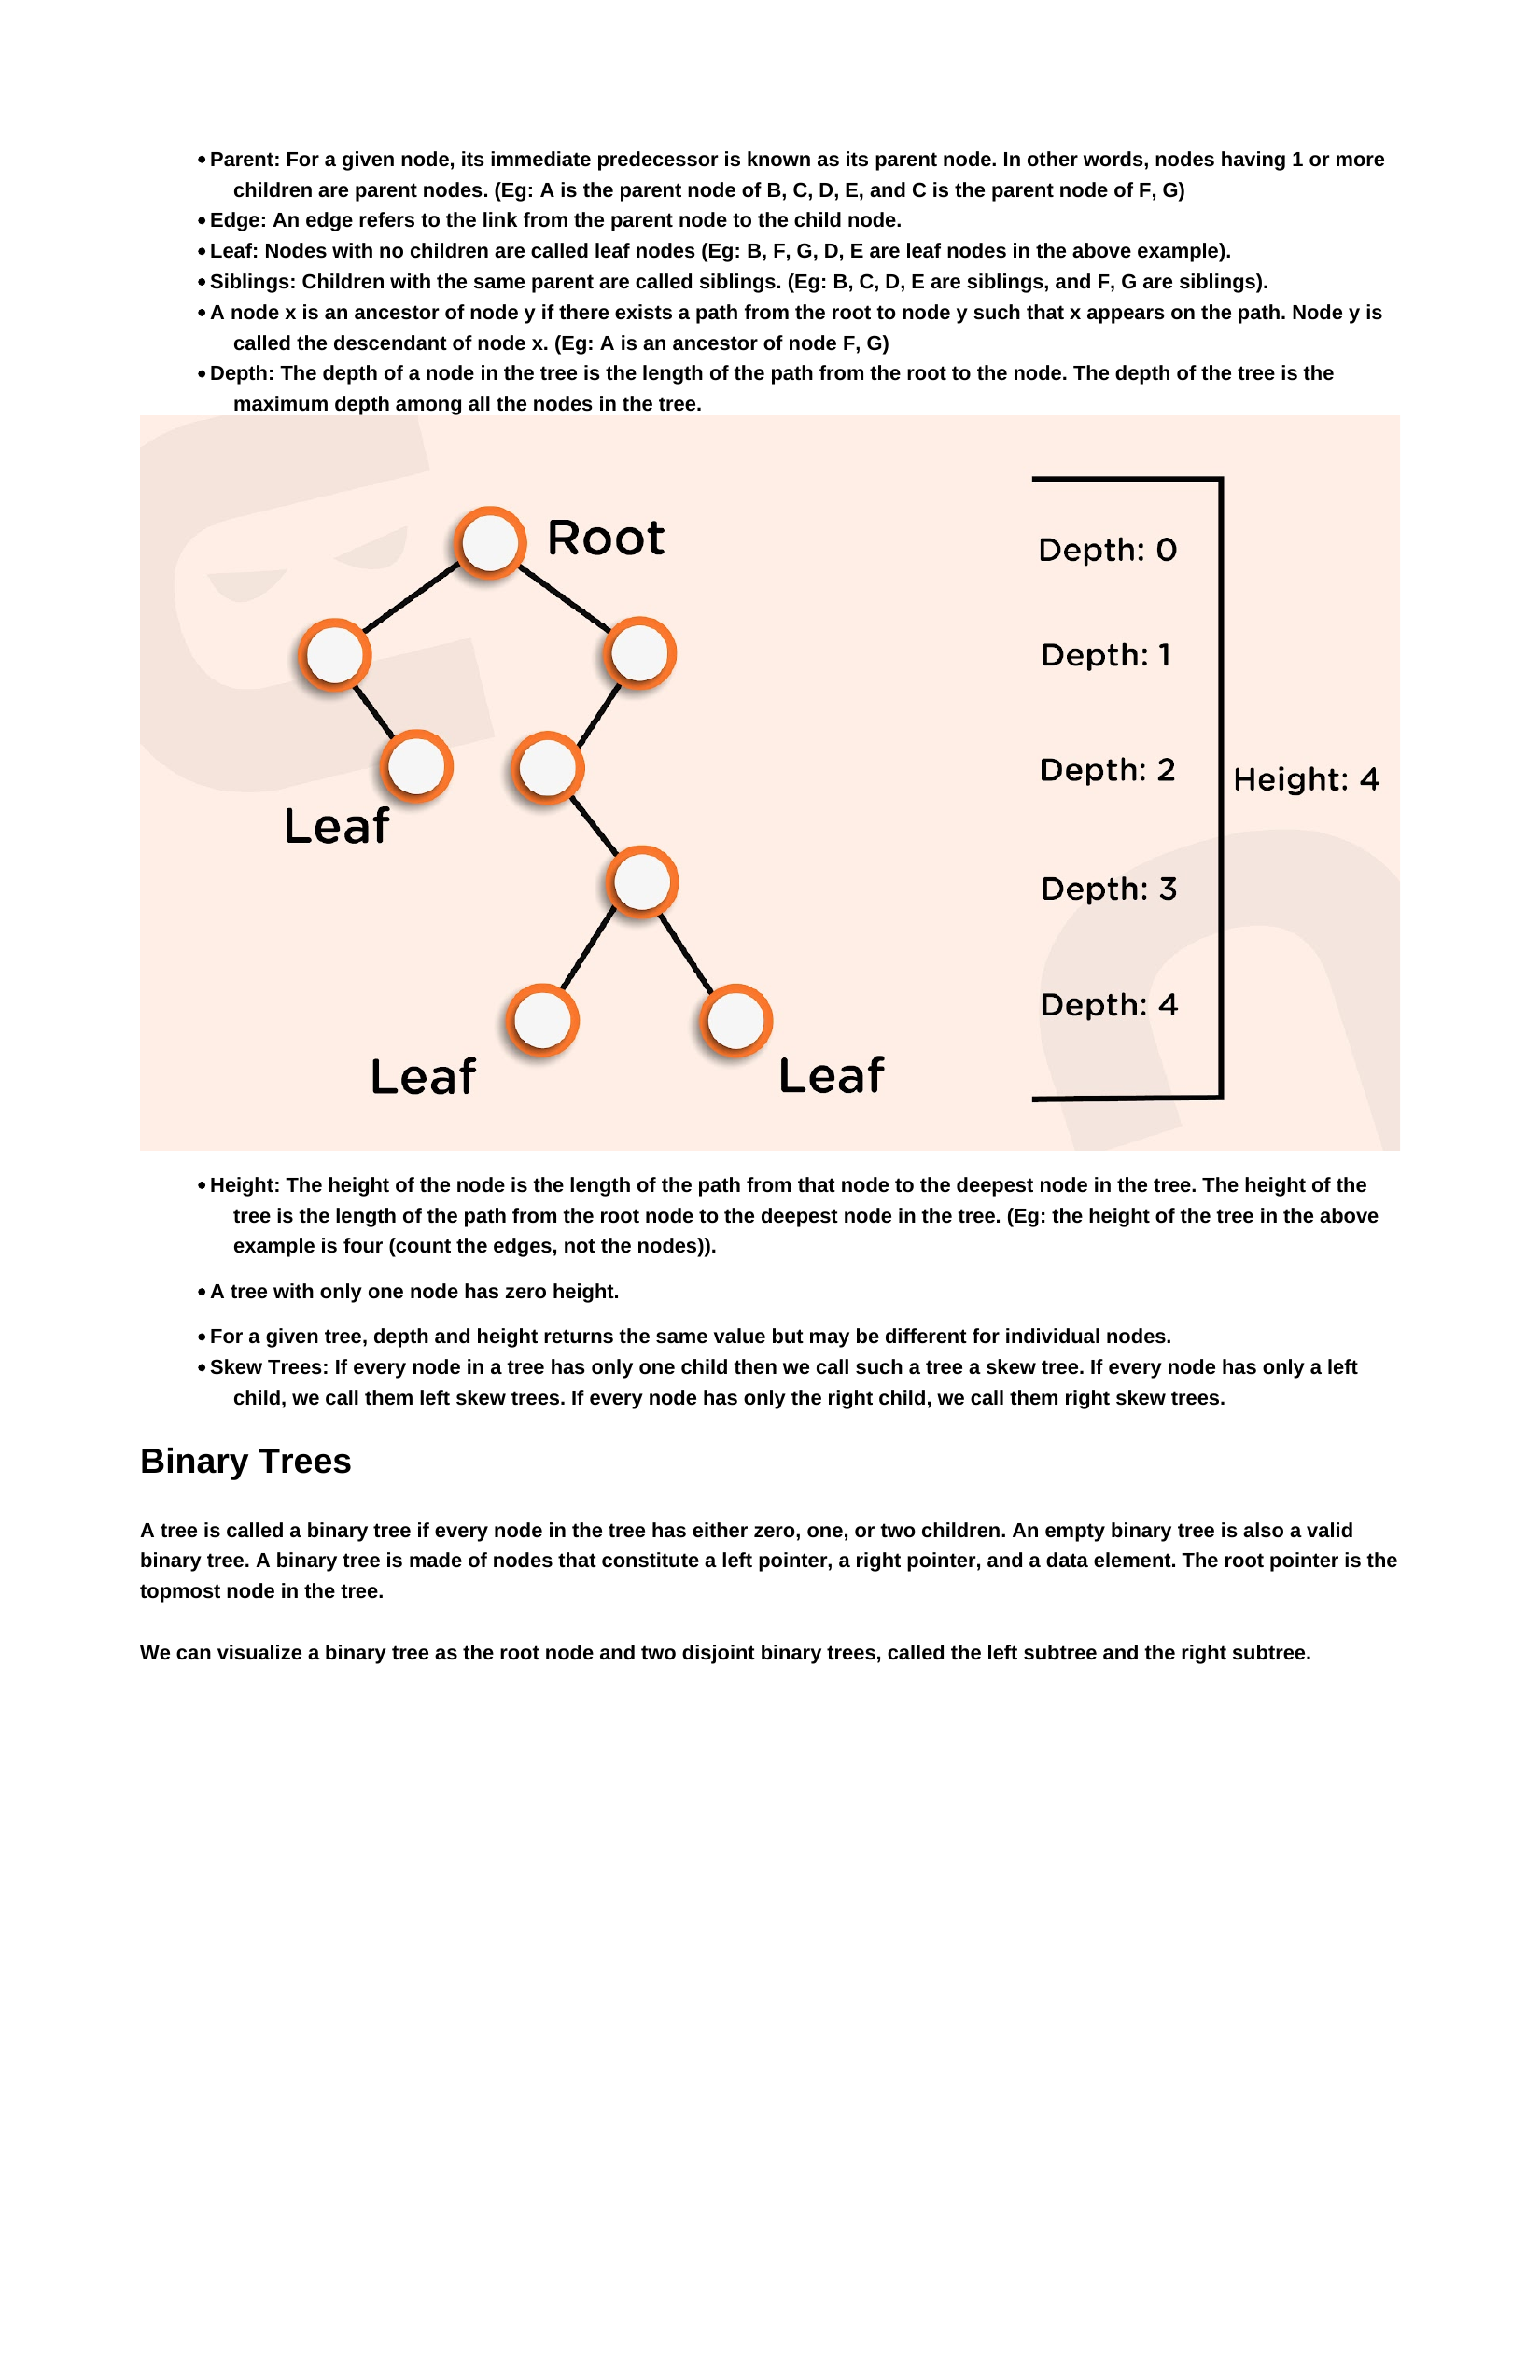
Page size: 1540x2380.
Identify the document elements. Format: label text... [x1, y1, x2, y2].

list A tree with only one node has zero height. [198, 1272, 1400, 1303]
list Parent: For a given node, its immediate predecessor is known as its parent node. In other words, nodes having 1 or more children are parent nodes. (Eg: A is the parent node of B, C, D, E, and C is the parent node of F, G) [198, 140, 1400, 202]
list Edge: An edge refers to the link from the parent node to the child node. [198, 202, 1400, 231]
list Depth: The depth of a node in the tree is the length of the path from the root to the node. The depth of the tree is the maximum depth among all the nodes in the tree. [198, 355, 1400, 415]
text A tree is called a binary tree if every node in the tree has either zero, one, or two children. An empty binary tree is also a valid binary tree. A binary tree is made of nodes that constitute a left pointer, a right pointer, and a data element. The root pointer is the topmost node in the tree. [140, 1511, 1400, 1603]
picture [140, 415, 1400, 1151]
list Skew Trees: If every node in a tree has only one child then we call such a tree a skew tree. If every node has only a left child, we call them left skew trees. If every node has only the right child, we call them right skew trees. [198, 1348, 1400, 1409]
subtitle Binary Trees [140, 1440, 1400, 1480]
list Height: The height of the node is the length of the path from that node to the deepest node in the tree. The height of the tree is the length of the path from the root node to the deepest node in the tree. (Eg: the height of the tree in the above example is four (count the edges, not the nodes)). [198, 1166, 1400, 1258]
list For a given tree, depth and height returns the same value but may be different for individual nodes. [198, 1318, 1400, 1348]
list Leaf: Nodes with no children are called leaf nodes (Eg: B, F, G, D, E are leaf nodes in the above example). [198, 231, 1400, 262]
list A node x is an ancestor of node y if there exists a path from the root to node y such that x appears on the path. Node y is called the descendant of node x. (Eg: A is an ancestor of node F, G) [198, 293, 1400, 355]
text We can visualize a binary tree as the root node and two disjoint binary trees, called the left subtree and the right subtree. [140, 1633, 1400, 1664]
list Siblings: Children with the same parent are called siblings. (Eg: B, C, D, E are siblings, and F, G are siblings). [198, 262, 1400, 293]
